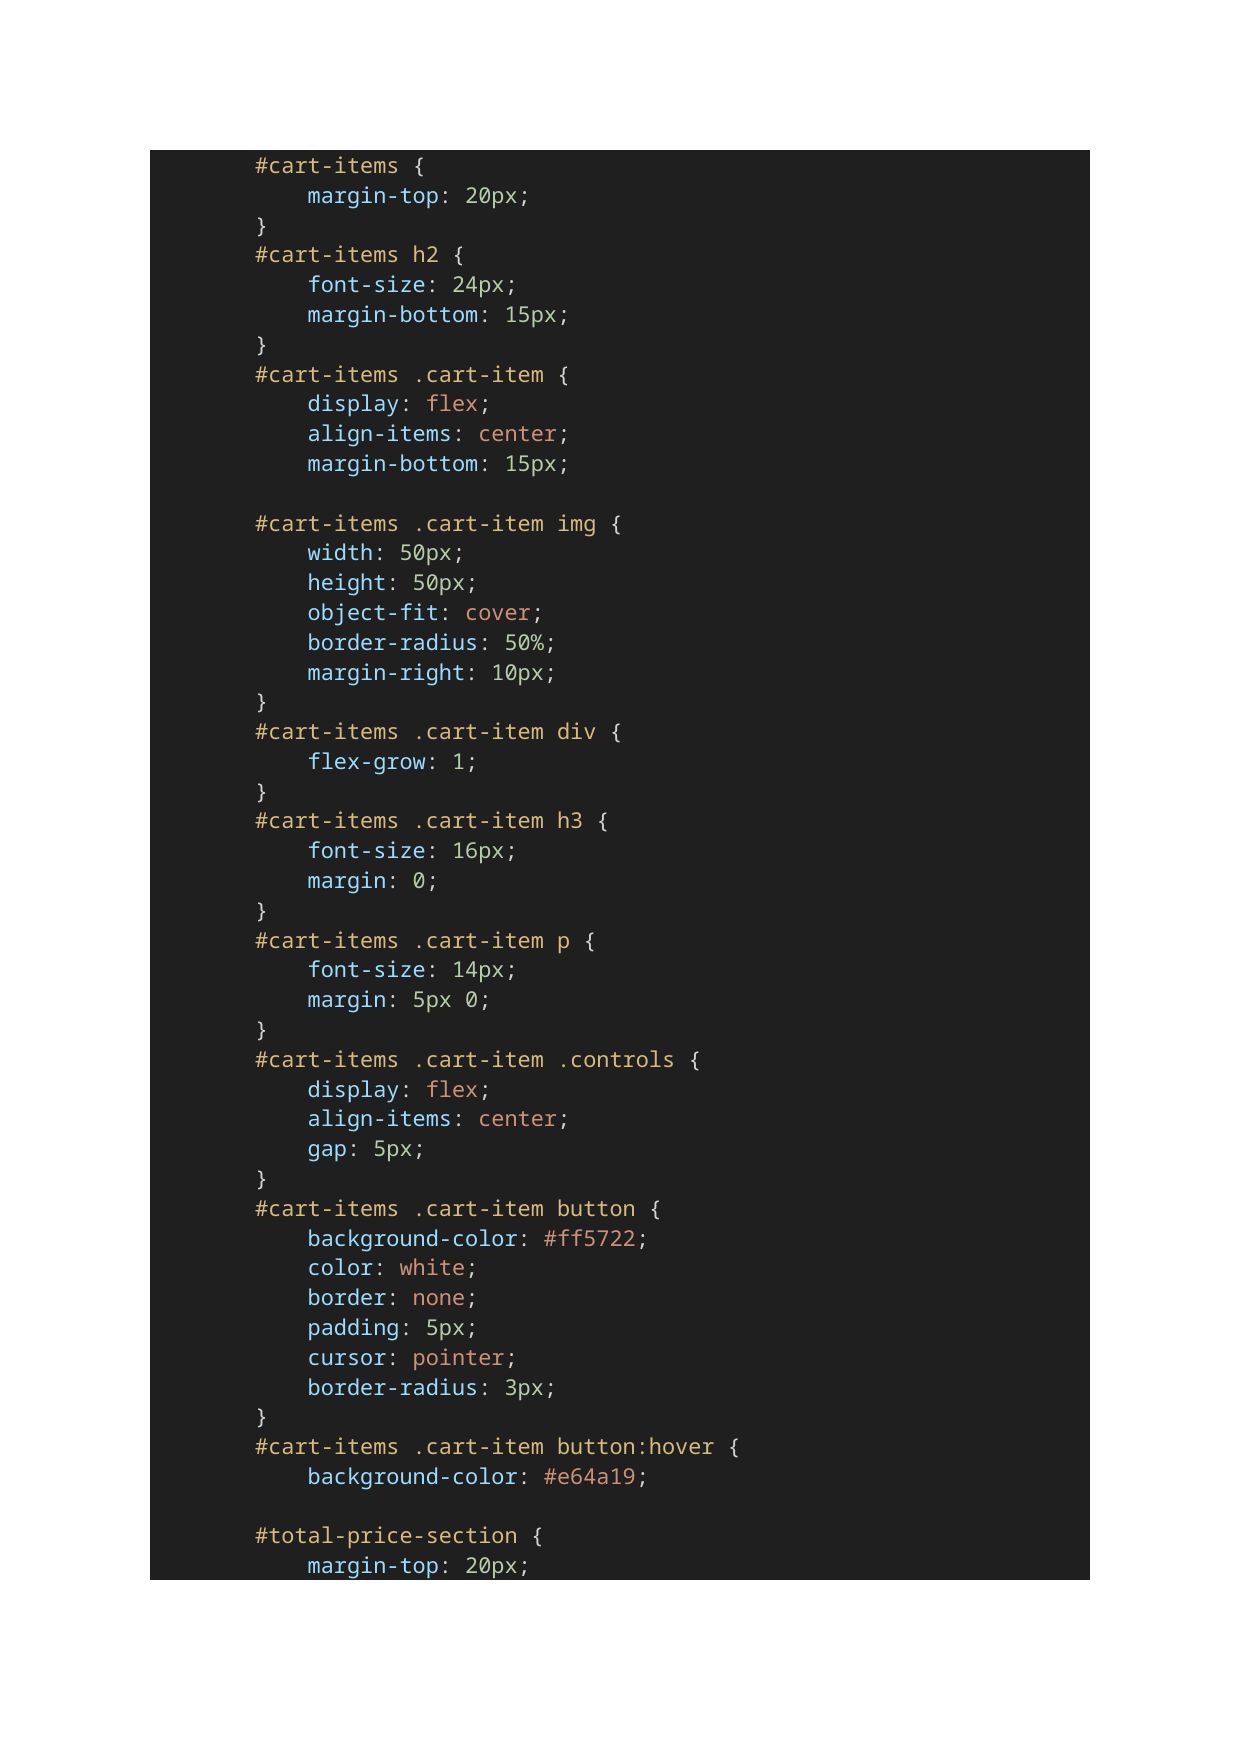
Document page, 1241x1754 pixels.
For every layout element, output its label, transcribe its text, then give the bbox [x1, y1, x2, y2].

text margin: 5px 0; [150, 984, 1090, 1014]
text #cart-items .cart-item img { [150, 507, 1090, 537]
text width: 50px; [150, 537, 1090, 567]
text display: flex; [150, 388, 1090, 418]
text flex-grow: 1; [150, 746, 1090, 776]
text margin-top: 20px; [150, 180, 1090, 209]
text display: flex; [150, 1073, 1090, 1103]
text font-size: 24px; [150, 269, 1090, 299]
text #total-price-section { [150, 1520, 1090, 1550]
text background-color: #e64a19; [150, 1461, 1090, 1491]
text #cart-items .cart-item h3 { [150, 805, 1090, 835]
text border-radius: 50%; [150, 627, 1090, 656]
text } [150, 1163, 1090, 1193]
text #cart-items .cart-item button { [150, 1193, 1090, 1222]
text #cart-items h2 { [150, 239, 1090, 269]
text gap: 5px; [150, 1133, 1090, 1163]
text margin-top: 20px; [150, 1550, 1090, 1580]
text align-items: center; [150, 418, 1090, 448]
text } [150, 1401, 1090, 1431]
text background-color: #ff5722; [150, 1222, 1090, 1252]
text #cart-items .cart-item p { [150, 924, 1090, 954]
text border: none; [150, 1282, 1090, 1312]
text } [150, 209, 1090, 239]
text font-size: 14px; [150, 954, 1090, 984]
text cursor: pointer; [150, 1342, 1090, 1371]
text #cart-items .cart-item button:hover { [150, 1431, 1090, 1461]
text height: 50px; [150, 567, 1090, 597]
text padding: 5px; [150, 1312, 1090, 1342]
text color: white; [150, 1252, 1090, 1282]
text #cart-items .cart-item div { [150, 716, 1090, 746]
text border-radius: 3px; [150, 1371, 1090, 1401]
text } [150, 776, 1090, 805]
text #cart-items .cart-item .controls { [150, 1044, 1090, 1073]
text #cart-items .cart-item { [150, 358, 1090, 388]
text } [150, 686, 1090, 716]
text align-items: center; [150, 1103, 1090, 1133]
text } [150, 329, 1090, 358]
text } [150, 895, 1090, 924]
text margin-bottom: 15px; [150, 448, 1090, 478]
text margin-bottom: 15px; [150, 299, 1090, 329]
text } [150, 1014, 1090, 1044]
text #cart-items { [150, 150, 1090, 180]
text object-fit: cover; [150, 597, 1090, 627]
text font-size: 16px; [150, 835, 1090, 865]
text margin-right: 10px; [150, 656, 1090, 686]
text margin: 0; [150, 865, 1090, 895]
